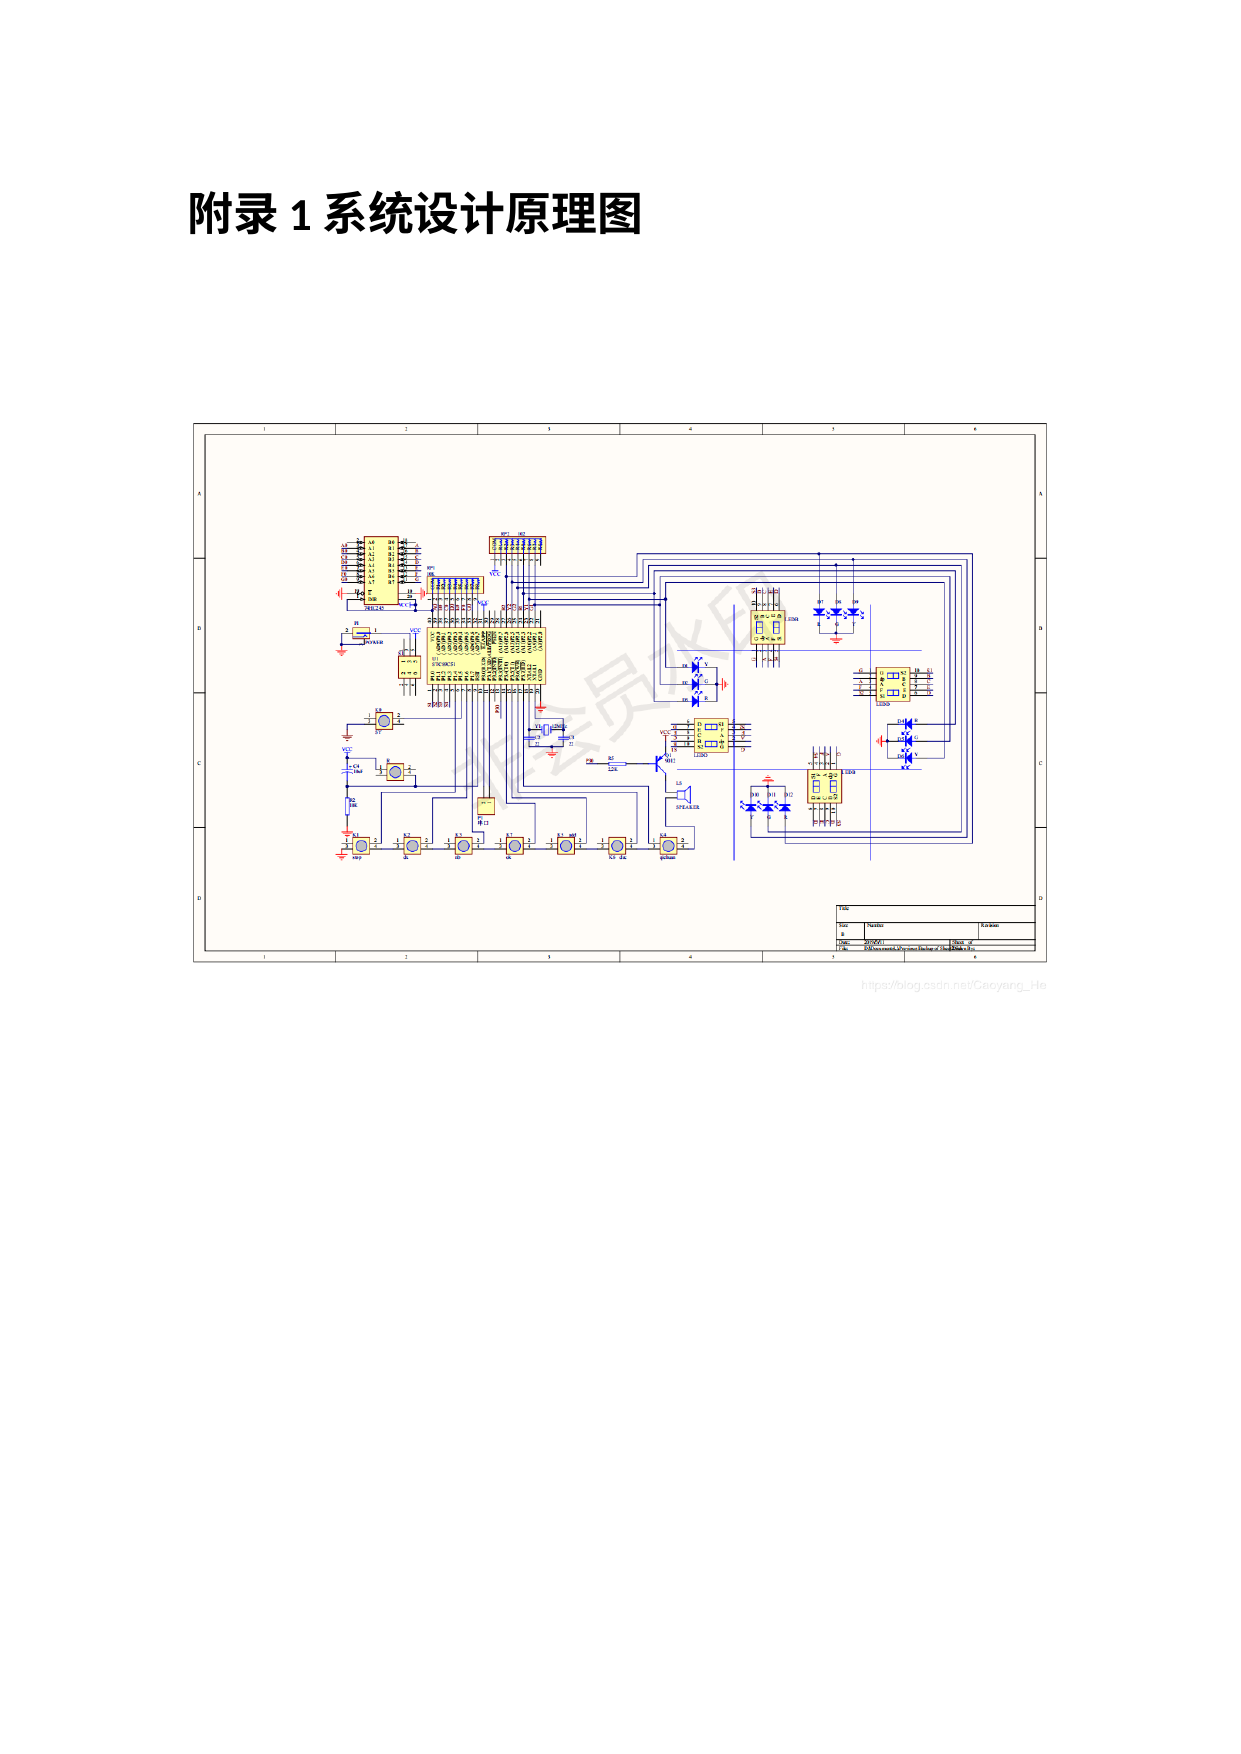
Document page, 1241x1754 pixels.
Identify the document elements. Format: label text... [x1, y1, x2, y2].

subtitle 附录1 系统设计原理图 [187, 162, 1053, 259]
picture [187, 387, 1053, 999]
